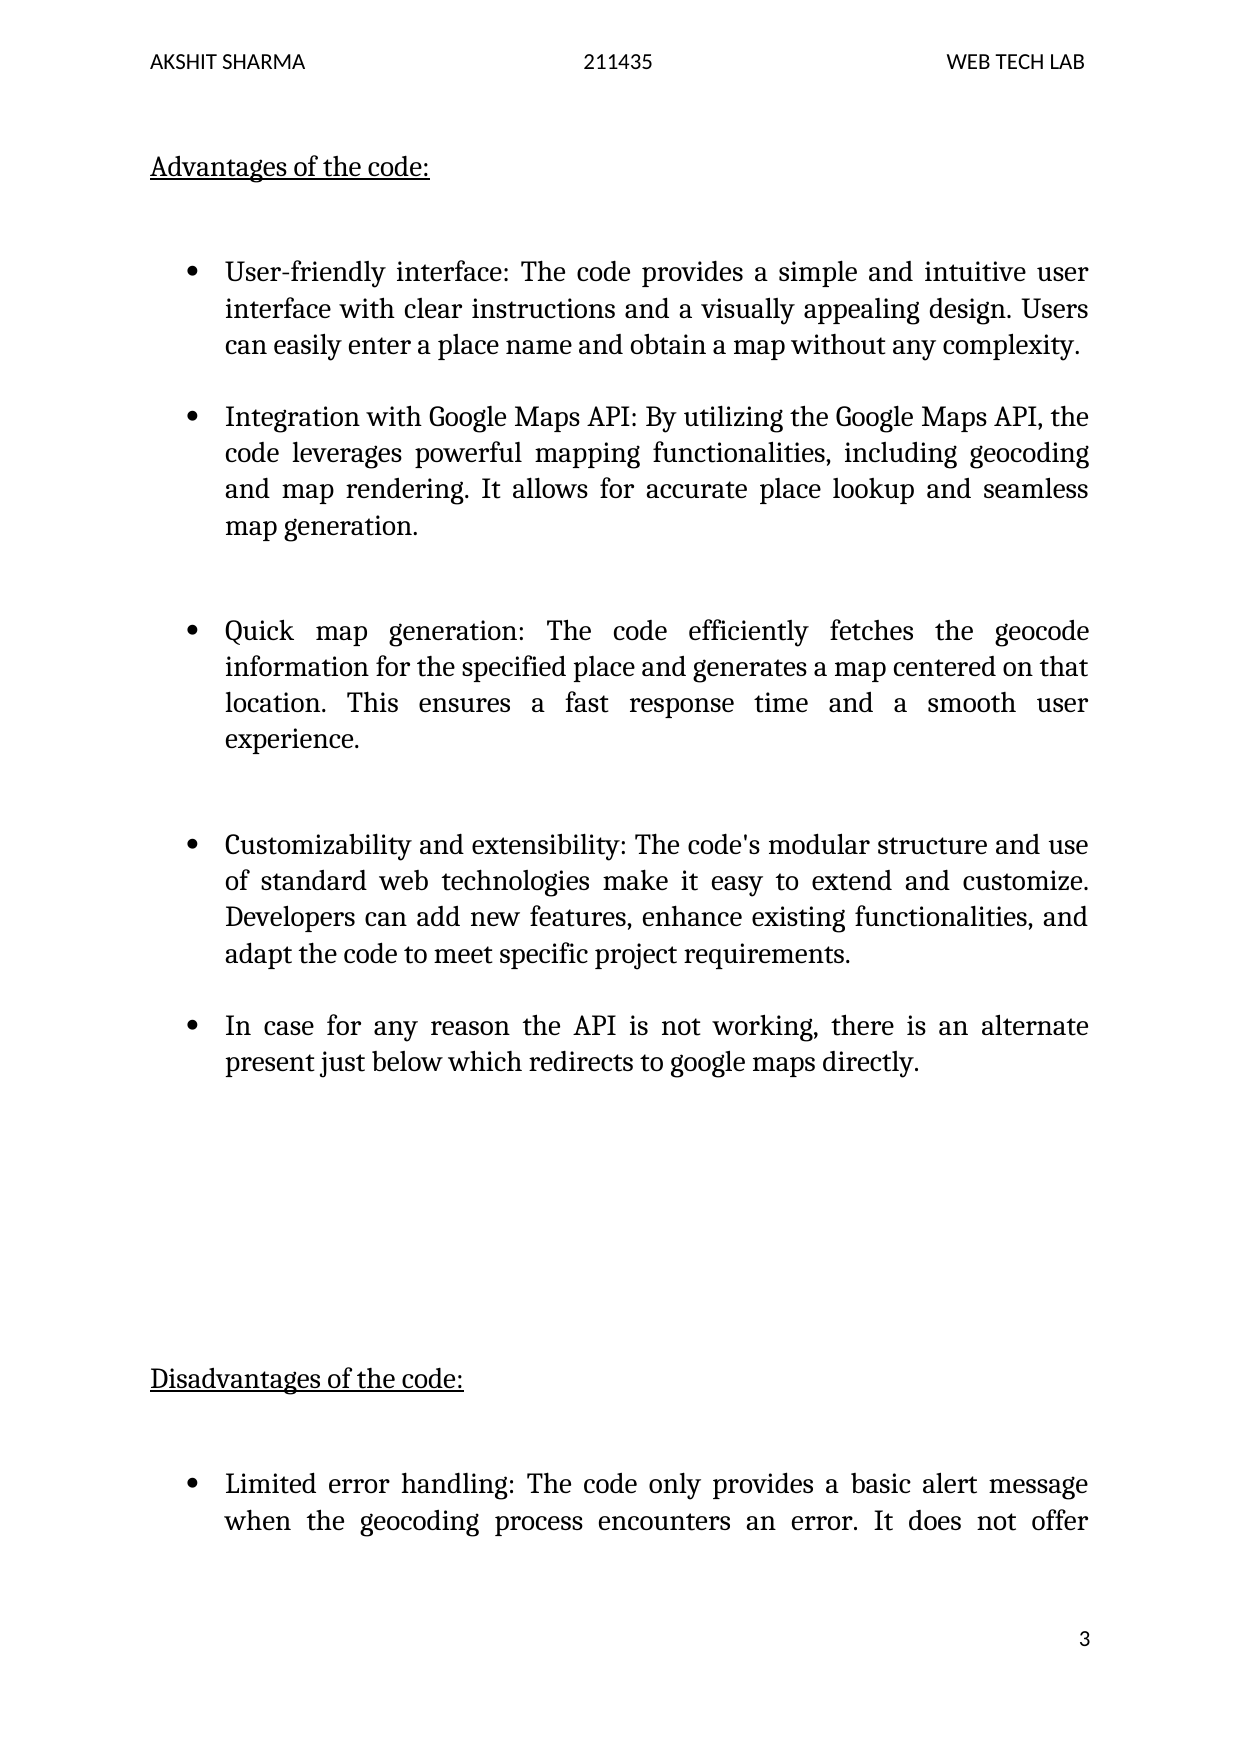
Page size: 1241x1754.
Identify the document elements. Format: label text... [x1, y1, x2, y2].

list Integration with Google Maps API: By utilizing the Google Maps API, the code leverages powerful mapping functionalities, including geocoding and map rendering. It allows for accurate place lookup and seamless map generation. [187, 400, 1090, 542]
list User-friendly interface: The code provides a simple and intuitive user interface with clear instructions and a visually appealing design. Users can easily enter a place name and obtain a map without any complexity. [187, 256, 1090, 361]
list Quick map generation: The code efficiently fetches the geocode information for the specified place and generates a map centered on that location. This ensures a fast response time and a smooth user experience. [187, 614, 1090, 756]
text Disadvantages of the code: [150, 1362, 1090, 1396]
list In case for any reason the API is not working, there is an alternate present just below which redirects to google maps directly. [187, 1009, 1090, 1079]
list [187, 1468, 1090, 1537]
text Advantages of the code: [150, 150, 1090, 183]
list Customizability and extensibility: The code's modular structure and use of standard web technologies make it easy to extend and customize. Developers can add new features, enhance existing functionalities, and adapt the code to meet specific project requirements. [187, 828, 1090, 970]
